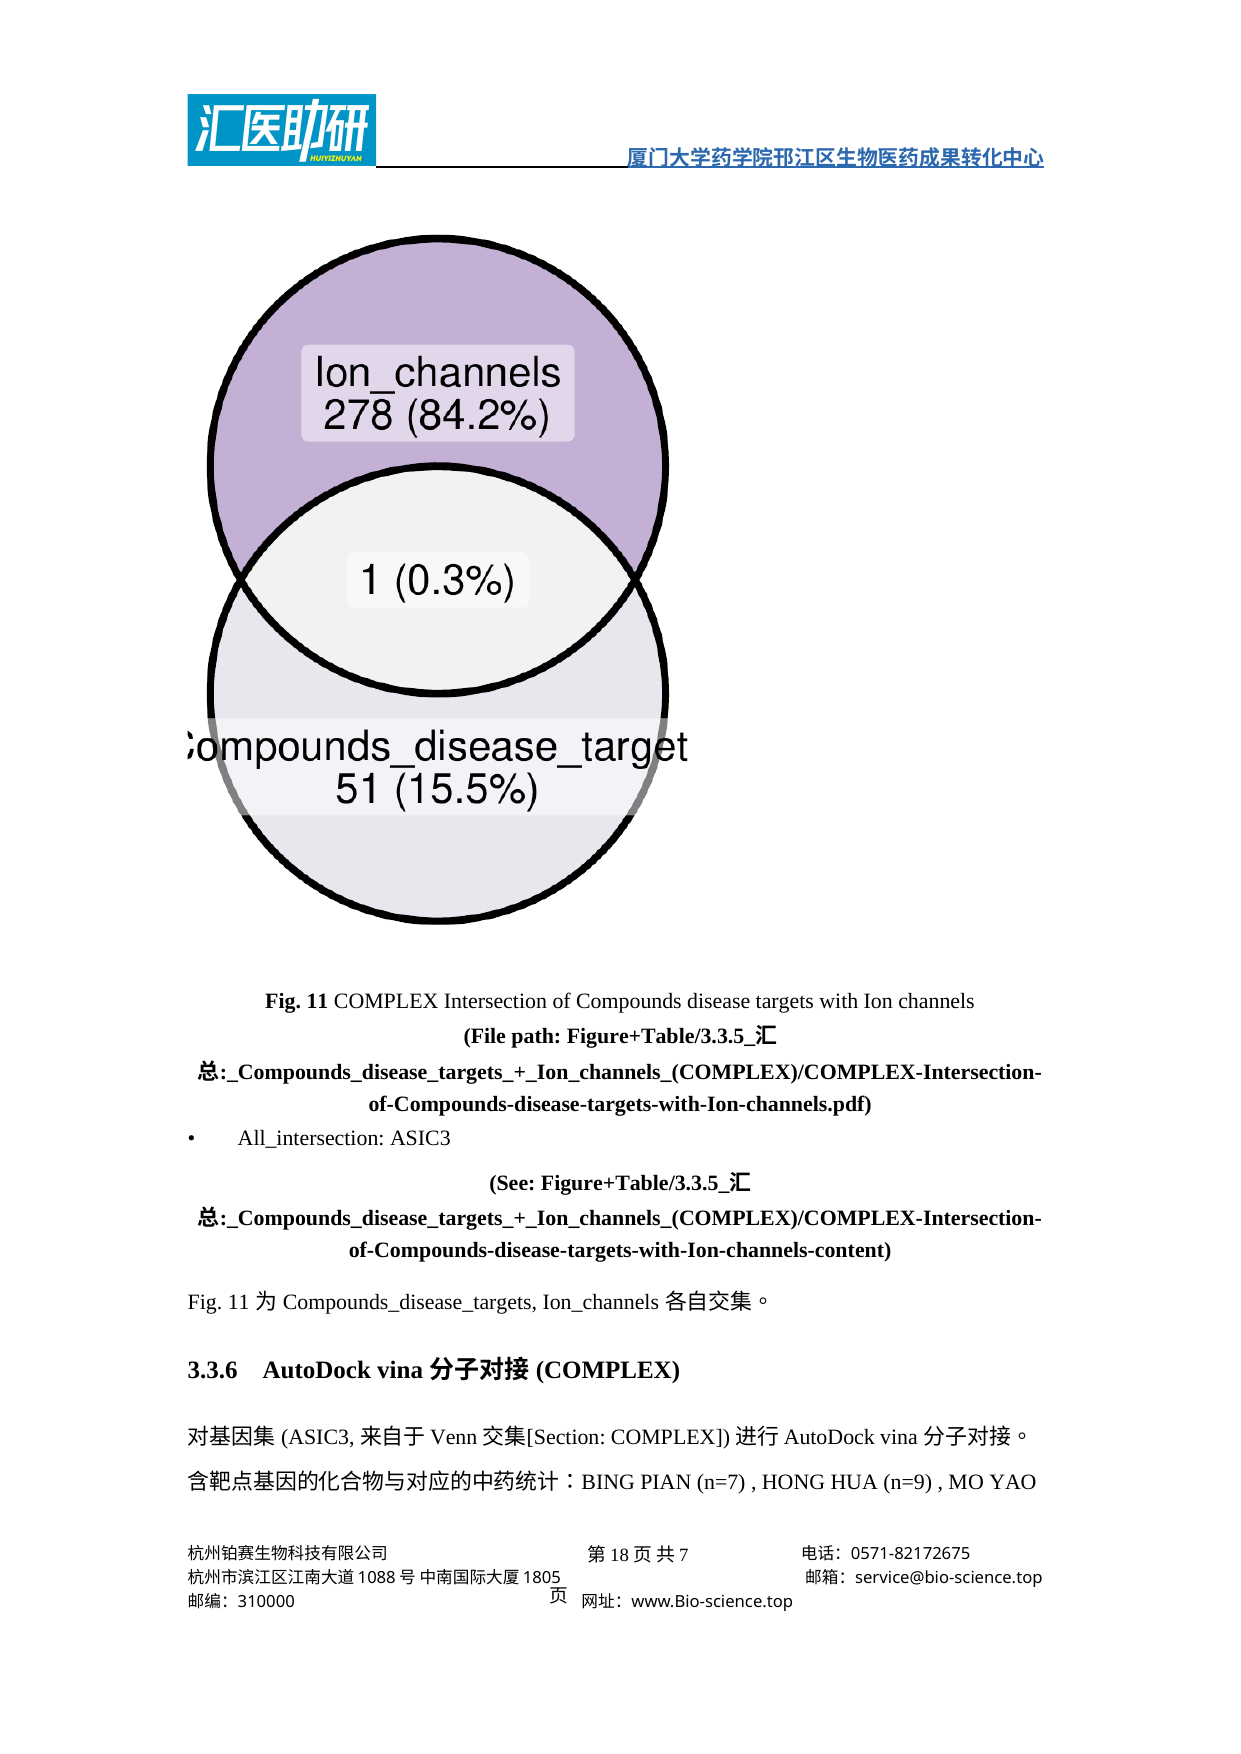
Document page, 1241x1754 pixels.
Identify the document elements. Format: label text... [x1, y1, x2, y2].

subtitle 3.3.6 AutoDock vina 分子对接 (COMPLEX) [187, 1352, 1053, 1386]
picture [210, 106, 243, 150]
text Fig. 11 COMPLEX Intersection of Compounds disease targets with Ion channels [187, 988, 1053, 1013]
picture [196, 131, 208, 150]
picture [243, 106, 284, 150]
picture [187, 204, 688, 955]
text Fig. 11 为 Compounds_disease_targets, Ion_channels 各自交集。 [187, 1286, 1053, 1316]
picture [282, 99, 327, 161]
picture [201, 118, 208, 127]
text (File path: Figure+Table/3.3.5_汇总:_Compounds_disease_targets_+_Ion_channels_(COMPLEX)/COMPLEX-Intersection-of-Compounds-disease-targets-with-Ion-channels.pdf) [187, 1021, 1053, 1116]
text (See: Figure+Table/3.3.5_汇总:_Compounds_disease_targets_+_Ion_channels_(COMPLEX)/COMPLEX-Intersection-of-Compounds-disease-targets-with-Ion-channels-content) [187, 1167, 1053, 1262]
picture [327, 106, 368, 150]
list All_intersection: ASIC3 [187, 1125, 1053, 1150]
picture [204, 106, 210, 114]
